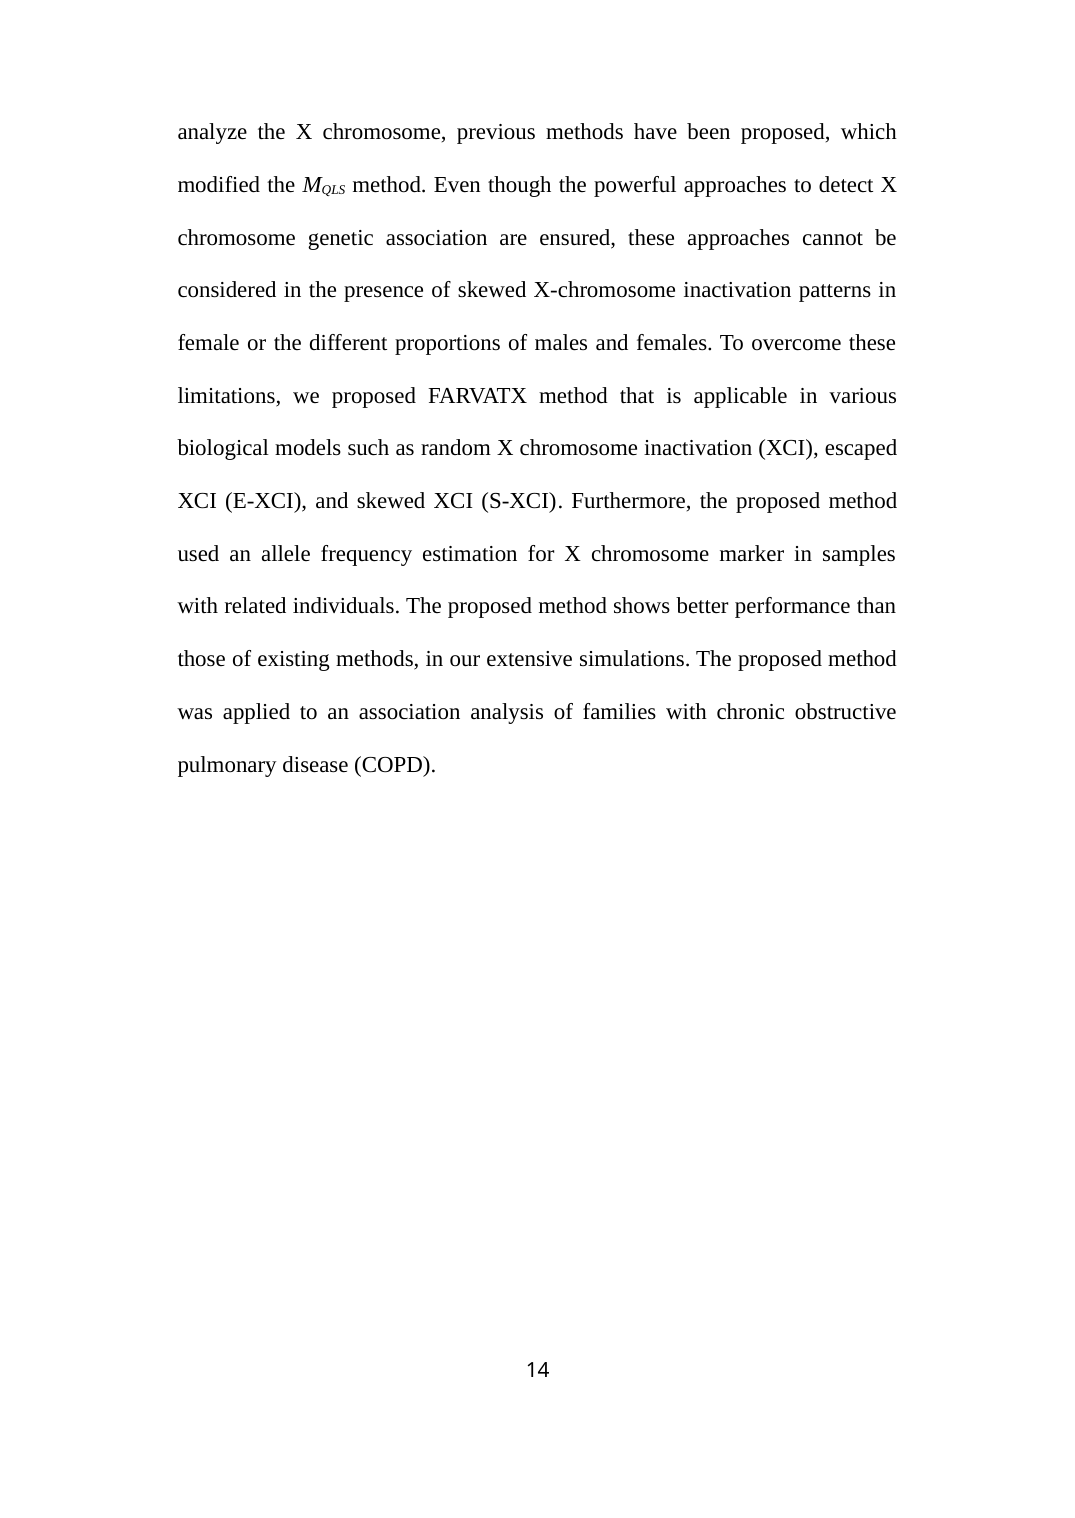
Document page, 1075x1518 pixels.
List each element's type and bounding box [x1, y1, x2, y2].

text [177, 118, 898, 777]
